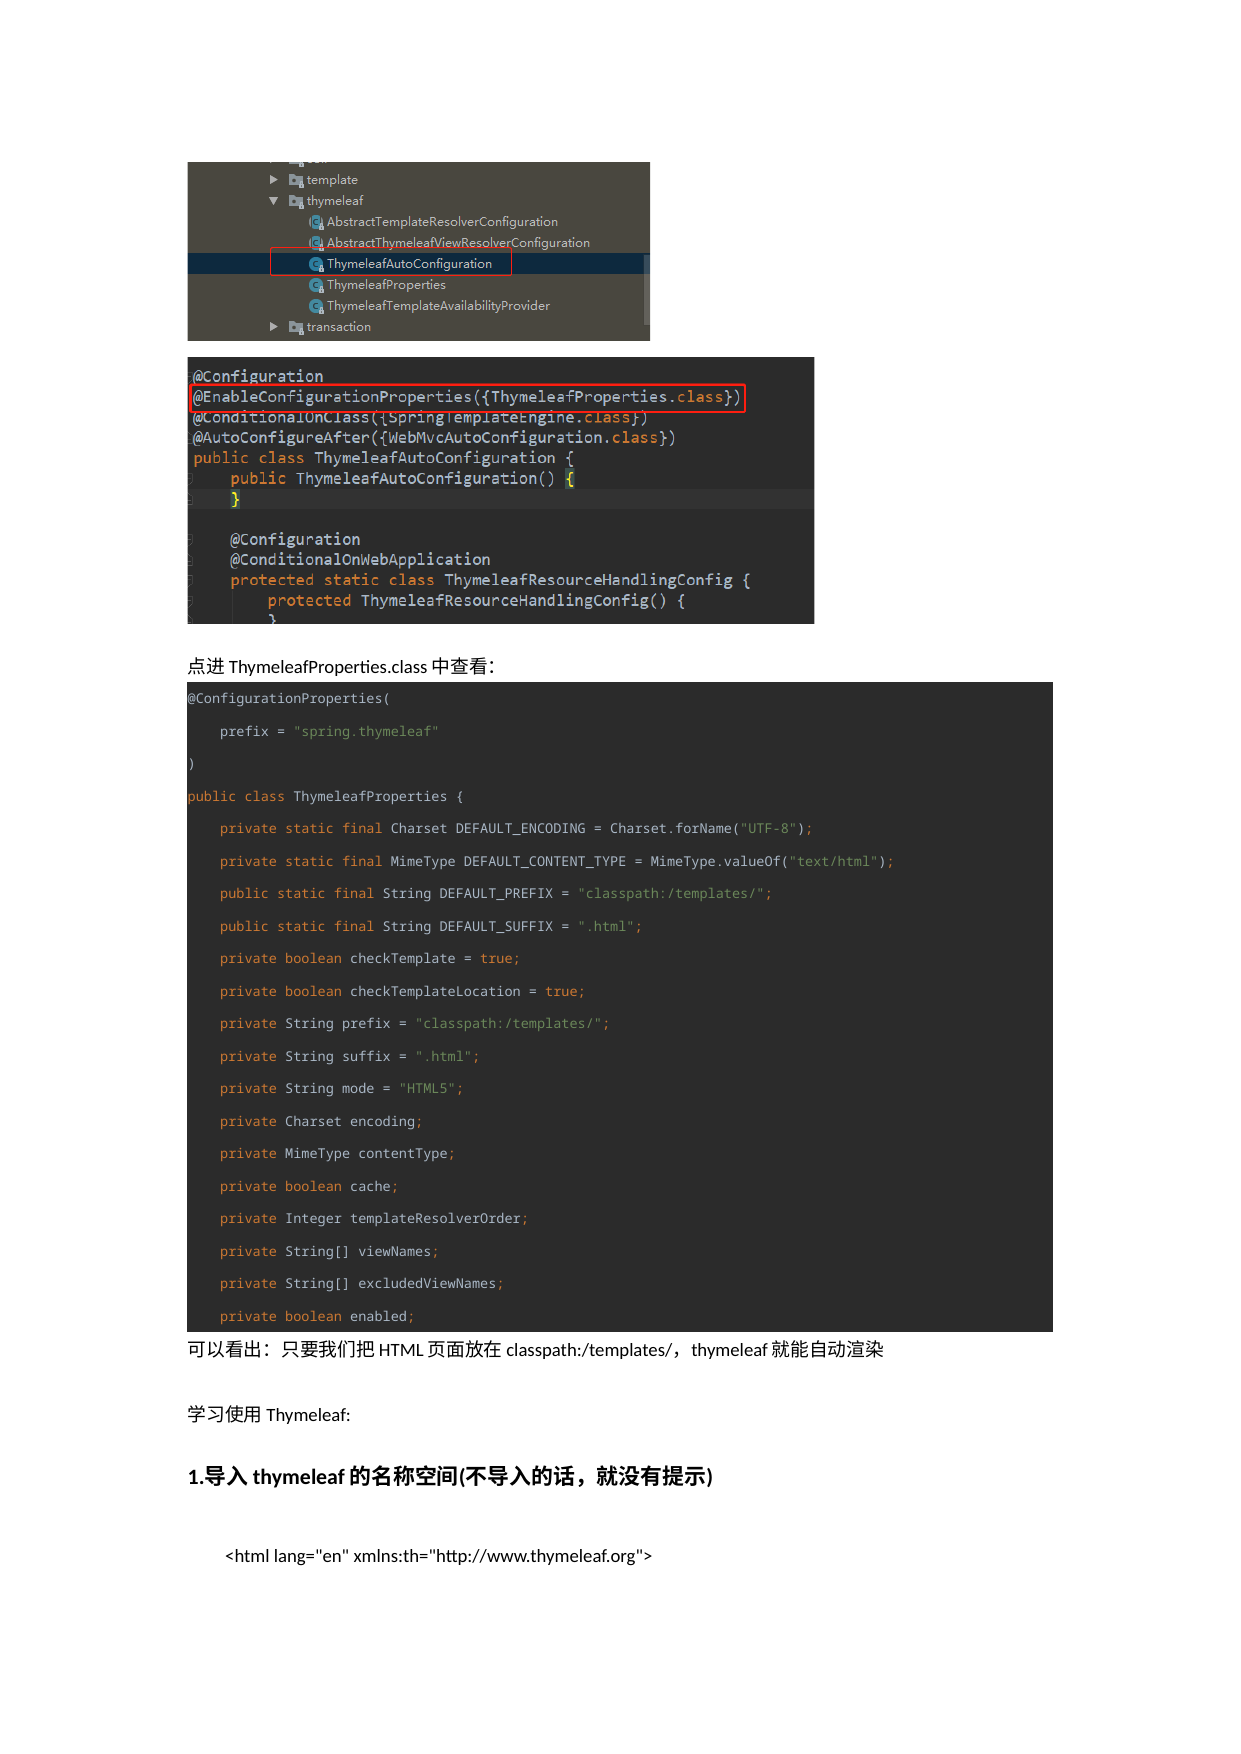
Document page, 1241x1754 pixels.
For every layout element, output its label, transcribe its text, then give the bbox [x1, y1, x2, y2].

text 可以看出：只要我们把HTML页面放在classpath:/templates/，thymeleaf就能自动渲染 [187, 1332, 1053, 1364]
picture [187, 162, 650, 341]
picture [187, 357, 815, 624]
text @ConfigurationProperties( prefix = "spring.thymeleaf" ) public class ThymeleafProperties { private static final Charset DEFAULT_ENCODING = Charset.forName("UTF-8"); private static final MimeType DEFAULT_CONTENT_TYPE = MimeType.valueOf("text/html"); public static final String DEFAULT_PREFIX = "classpath:/templates/"; public static final String DEFAULT_SUFFIX = ".html"; private boolean checkTemplate = true; private boolean checkTemplateLocation = true; private String prefix = "classpath:/templates/"; private String suffix = ".html"; private String mode = "HTML5"; private Charset encoding; private MimeType contentType; private boolean cache; private Integer templateResolverOrder; private String[] viewNames; private String[] excludedViewNames; private boolean enabled; [187, 682, 1053, 1332]
list <html lang="en" xmlns:th="http://www.thymeleaf.org"> [225, 1539, 1053, 1572]
subtitle 1.导入thymeleaf的名称空间(不导入的话，就没有提示) [187, 1459, 1053, 1491]
text 学习使用Thymeleaf: [187, 1397, 1053, 1429]
text 点进ThymeleafProperties.class中查看： [187, 649, 1053, 682]
